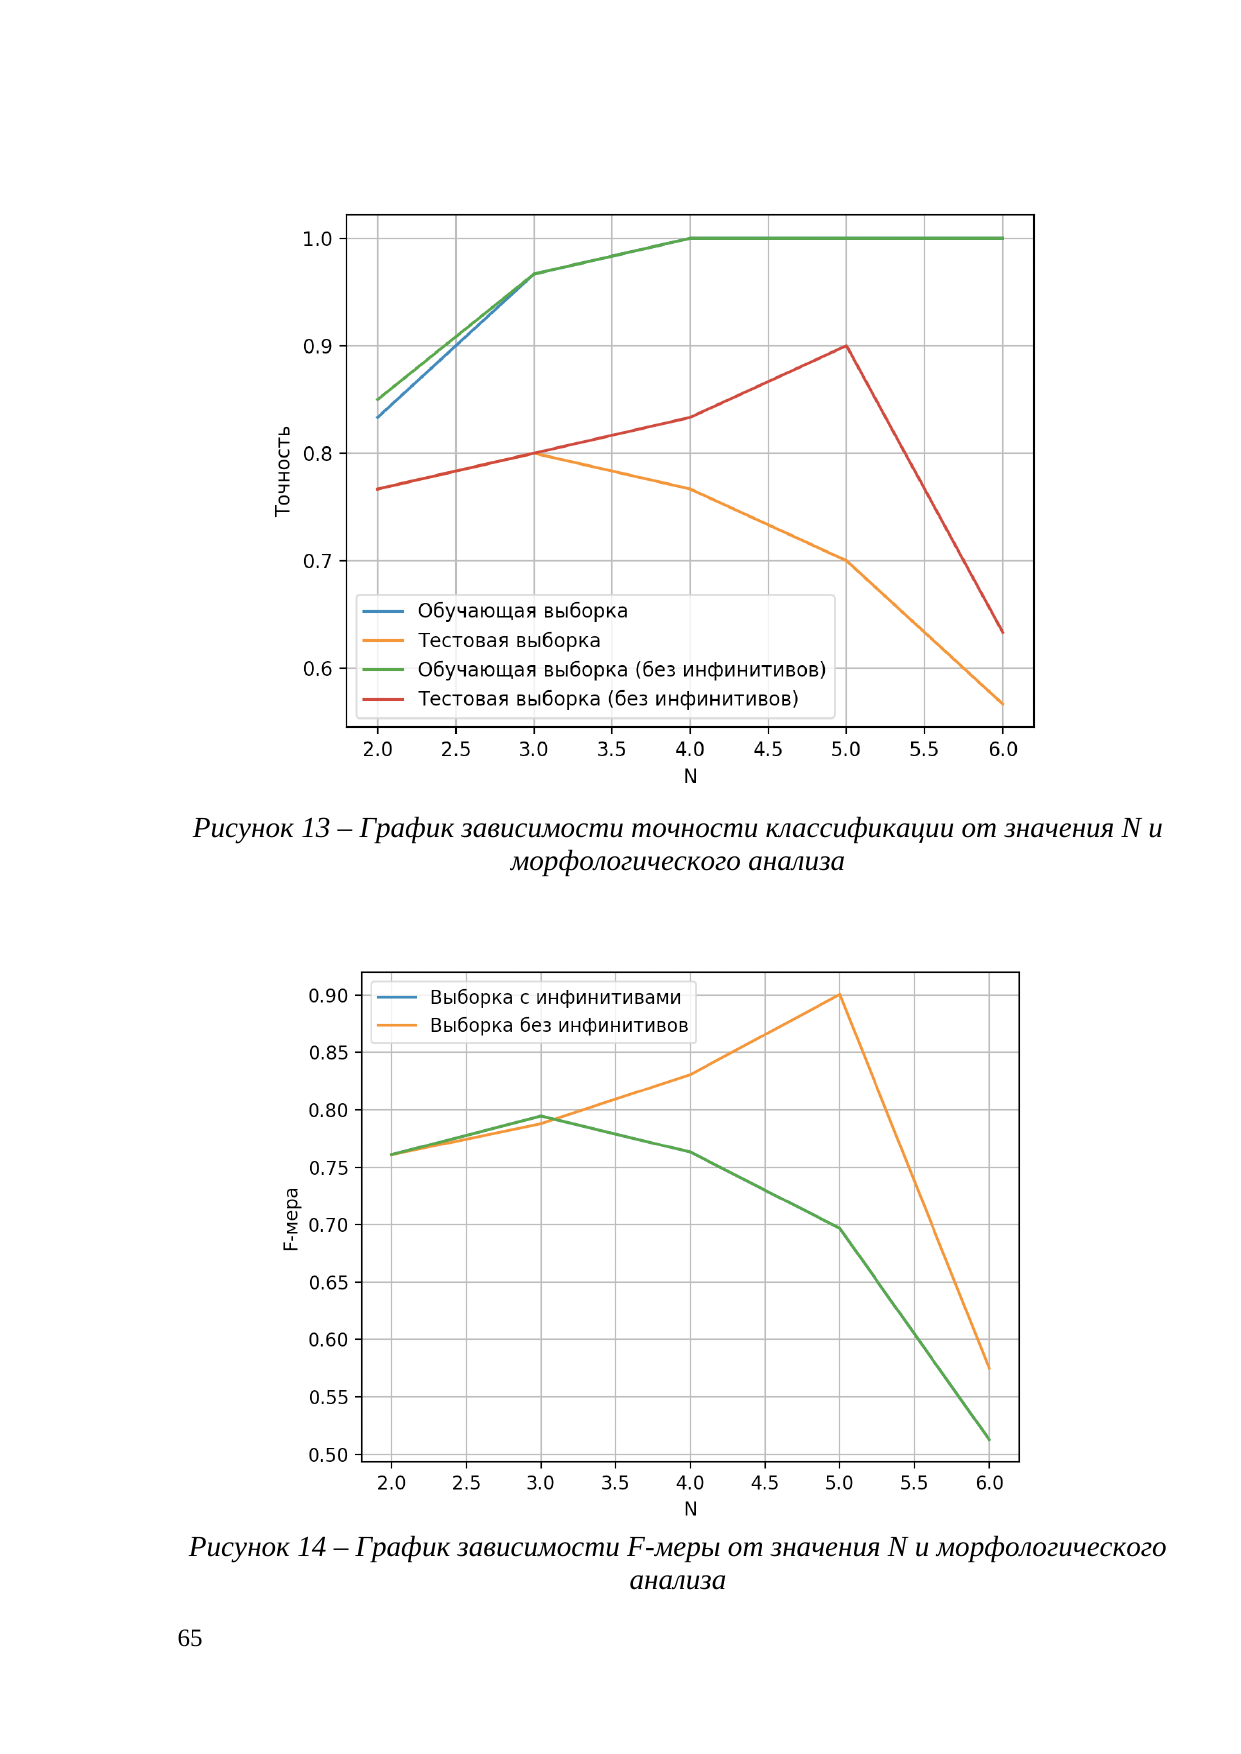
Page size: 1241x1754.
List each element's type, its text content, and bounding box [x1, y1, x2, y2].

text Рисунок 13 – График зависимости точности классификации от значения N и морфологического анализа [177, 810, 1181, 877]
picture [238, 168, 1121, 796]
picture [258, 926, 1101, 1529]
text Рисунок 14 – График зависимости F-меры от значения N и морфологического анализа [177, 1529, 1181, 1596]
